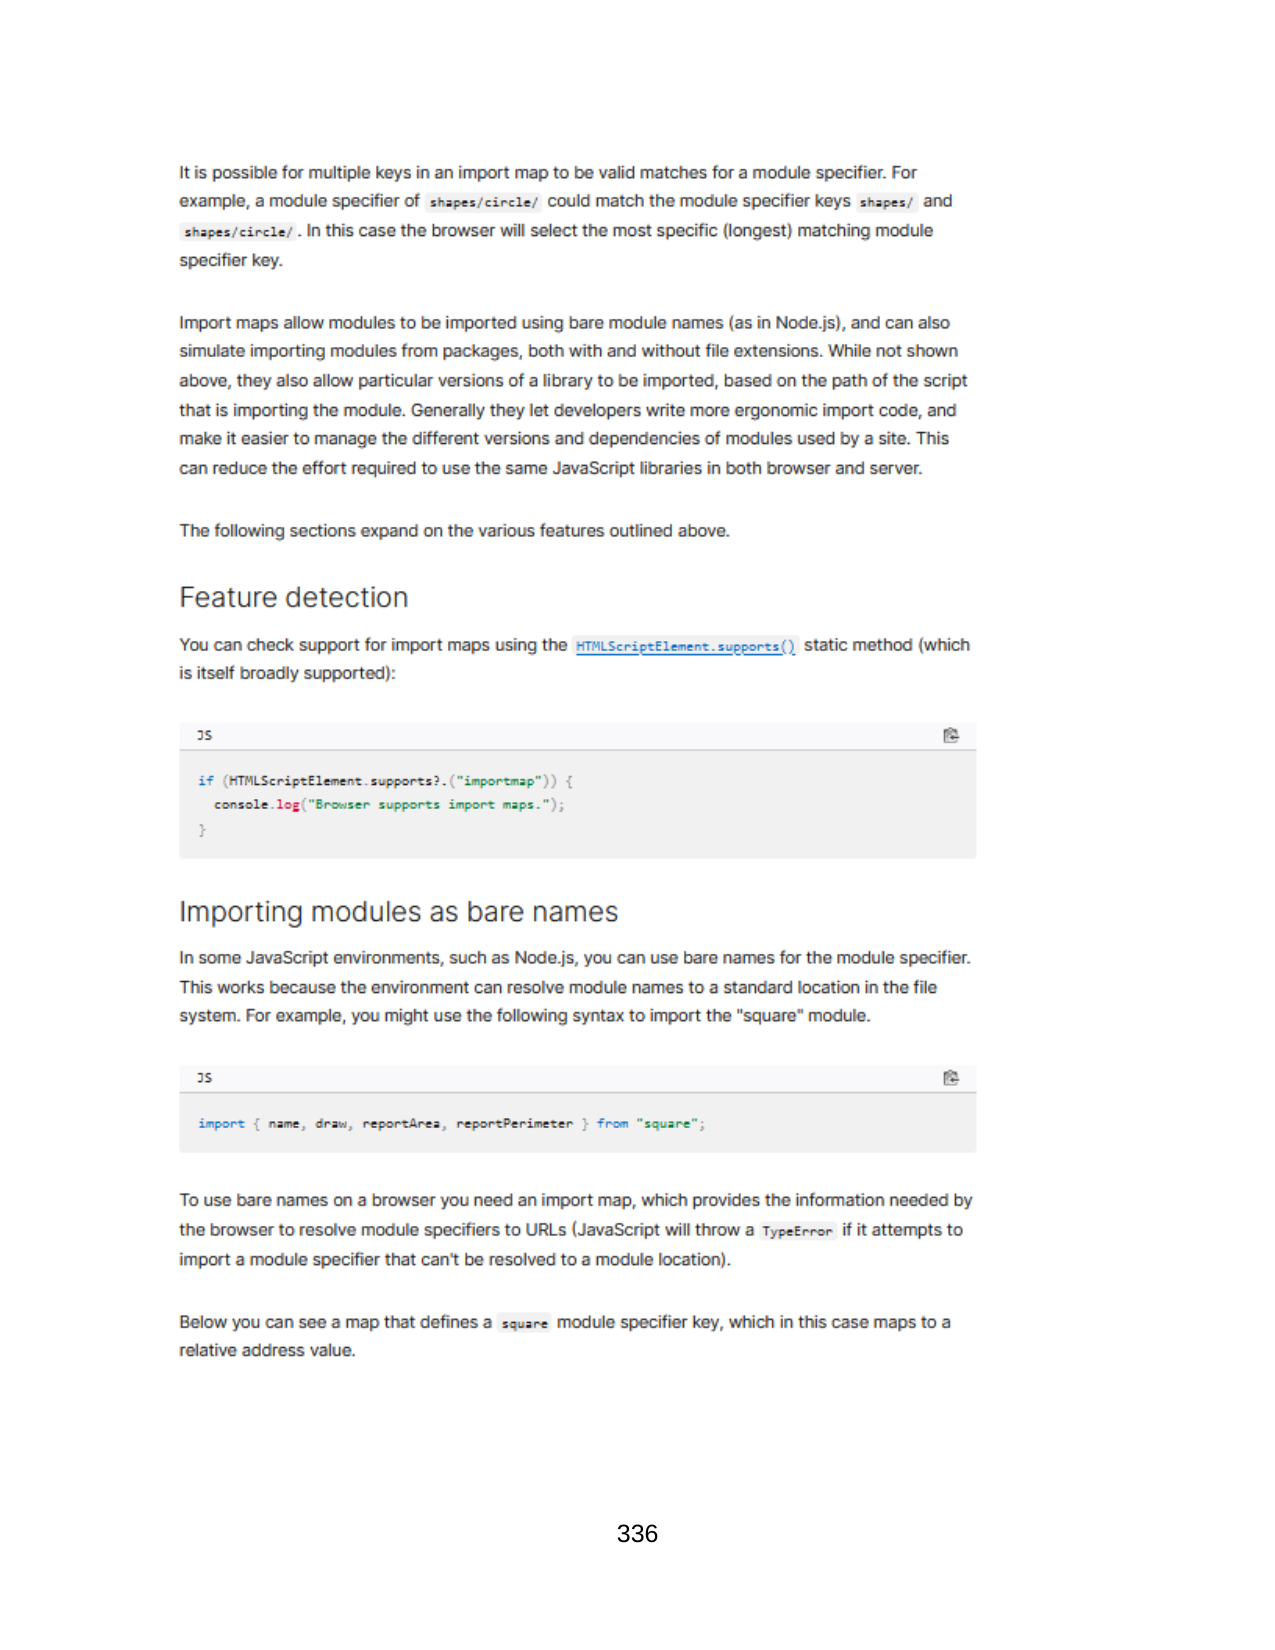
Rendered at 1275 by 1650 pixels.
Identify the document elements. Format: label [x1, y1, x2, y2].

picture [150, 150, 1005, 1372]
